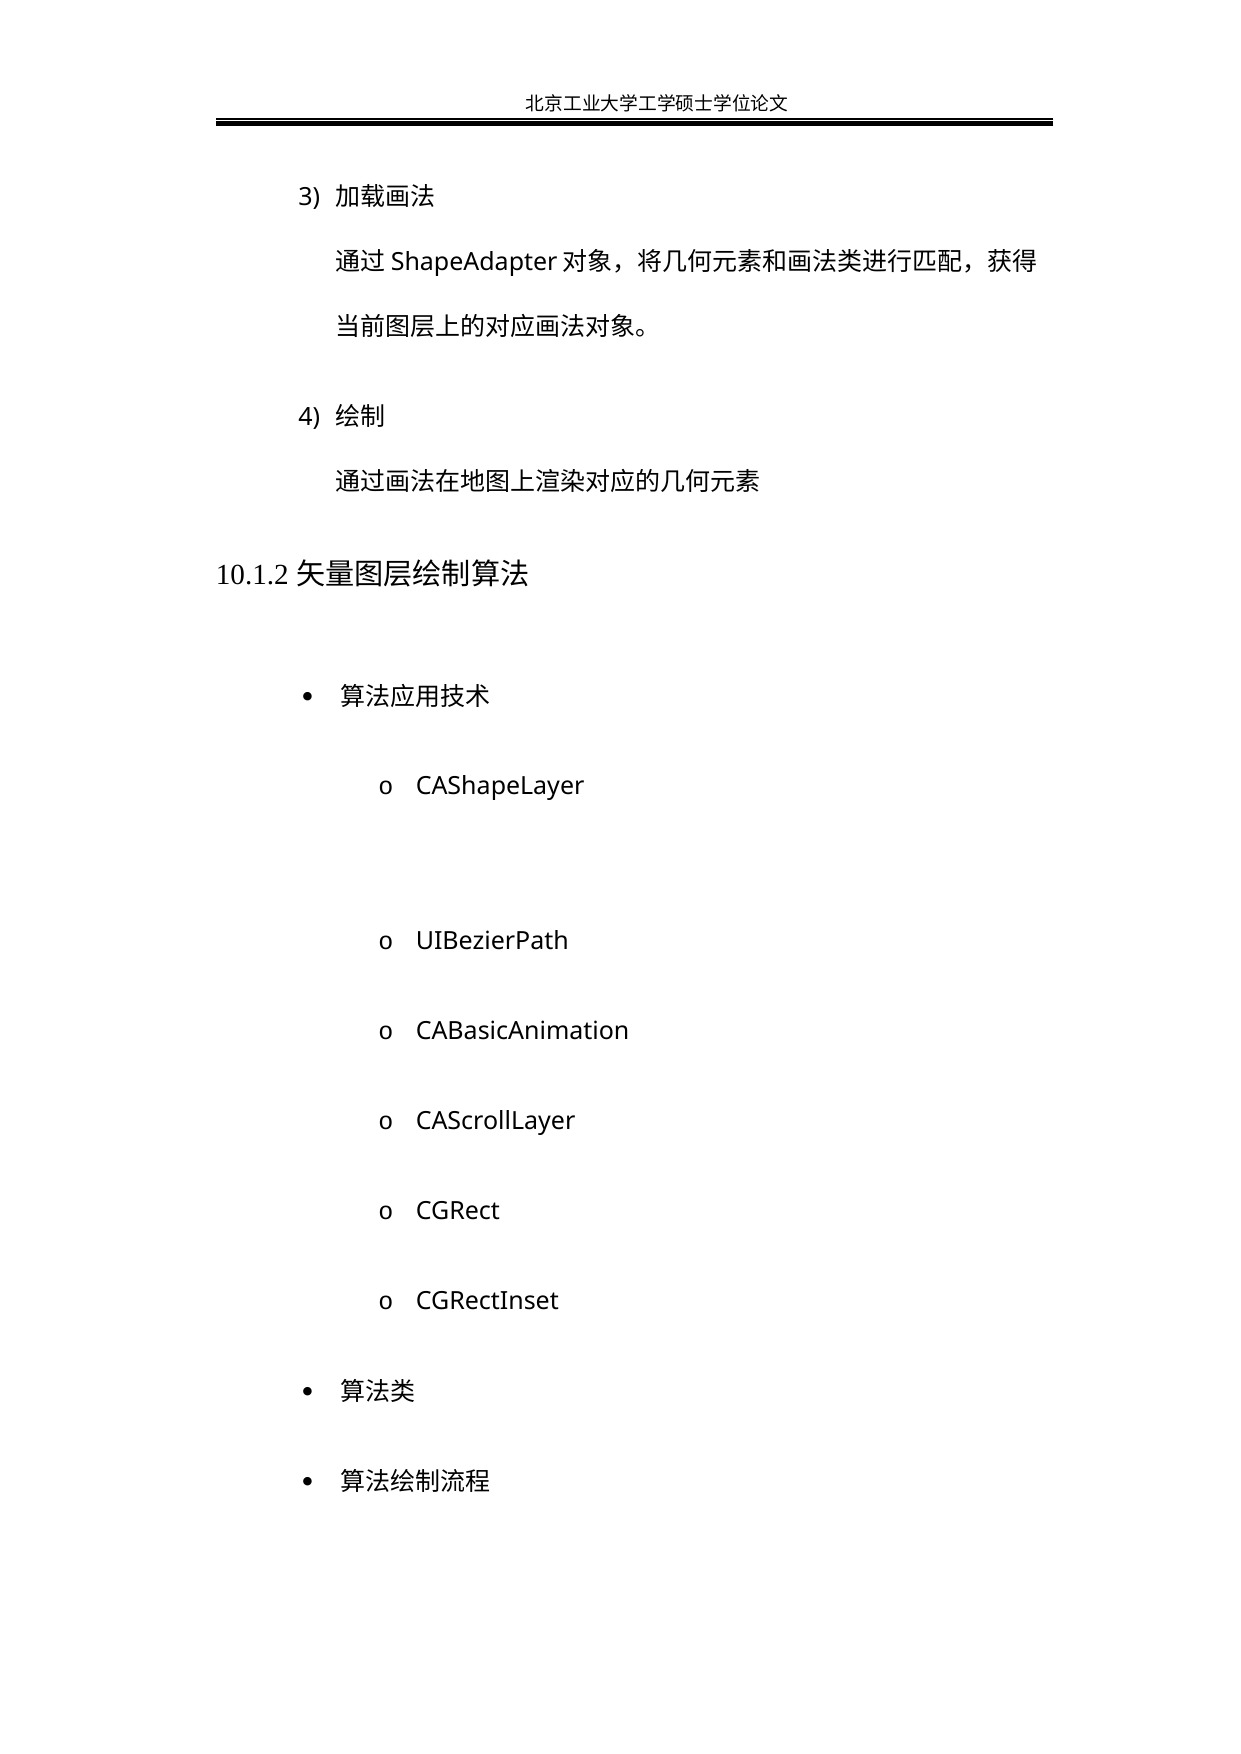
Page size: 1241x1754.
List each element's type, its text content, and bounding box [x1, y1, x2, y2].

list CGRect [378, 1177, 1053, 1242]
list 加载画法 通过ShapeAdapter对象，将几何元素和画法类进行匹配，获得当前图层上的对应画法对象。 [298, 162, 1053, 357]
list 算法绘制流程 [303, 1447, 1053, 1512]
list 算法类 [303, 1357, 1053, 1422]
list CABasicAnimation [378, 997, 1053, 1062]
list UIBezierPath [378, 907, 1053, 972]
list CAScrollLayer [378, 1087, 1053, 1152]
list 绘制 通过画法在地图上渲染对应的几何元素 [298, 382, 1053, 512]
list CAShapeLayer [378, 752, 1053, 882]
subtitle 矢量图层绘制算法 [216, 539, 1053, 604]
list CGRectInset [378, 1267, 1053, 1332]
list 算法应用技术 [303, 662, 1053, 727]
